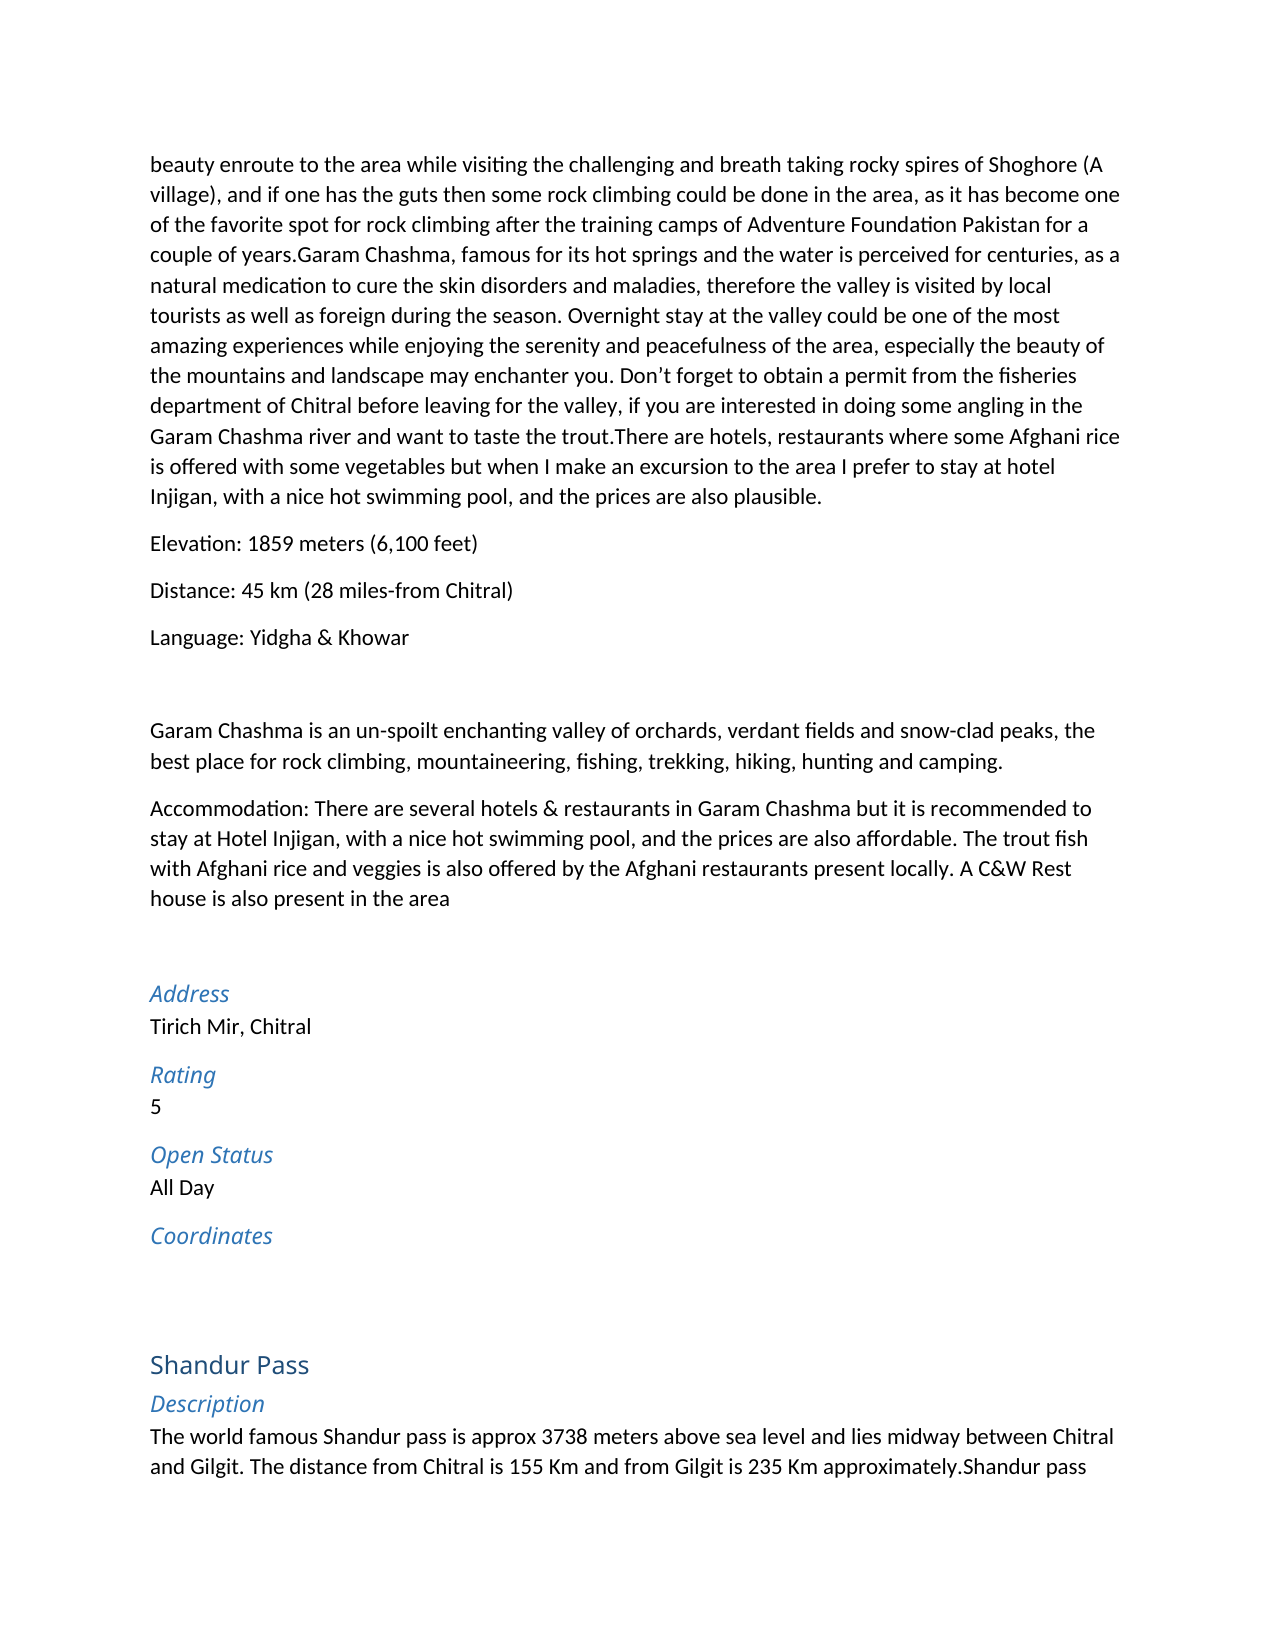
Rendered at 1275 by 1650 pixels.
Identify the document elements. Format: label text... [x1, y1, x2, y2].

subtitle Description [150, 1388, 1125, 1420]
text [150, 150, 1125, 510]
text Accommodation: There are several hotels & restaurants in Garam Chashma but it is recommended to stay at Hotel Injigan, with a nice hot swimming pool, and the prices are also affordable. The trout fish with Afghani rice and veggies is also offered by the Afghani restaurants present locally. A C&W Rest house is also present in the area [150, 794, 1125, 912]
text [150, 1422, 1125, 1480]
subtitle Open Status [150, 1139, 1125, 1171]
subtitle Coordinates [150, 1220, 1125, 1251]
subtitle Rating [150, 1059, 1125, 1090]
text Distance: 45 km (28 miles-from Chitral) [150, 576, 1125, 604]
subtitle Shandur Pass [150, 1347, 1125, 1382]
subtitle Address [150, 978, 1125, 1009]
text Garam Chashma is an un-spoilt enchanting valley of orchards, verdant fields and snow-clad peaks, the best place for rock climbing, mountaineering, fishing, trekking, hiking, hunting and camping. [150, 717, 1125, 775]
text 5 [150, 1092, 1125, 1121]
text All Day [150, 1173, 1125, 1201]
text Elevation: 1859 meters (6,100 feet) [150, 529, 1125, 557]
text Language: Yidgha & Khowar [150, 623, 1125, 651]
text Tirich Mir, Chitral [150, 1012, 1125, 1040]
